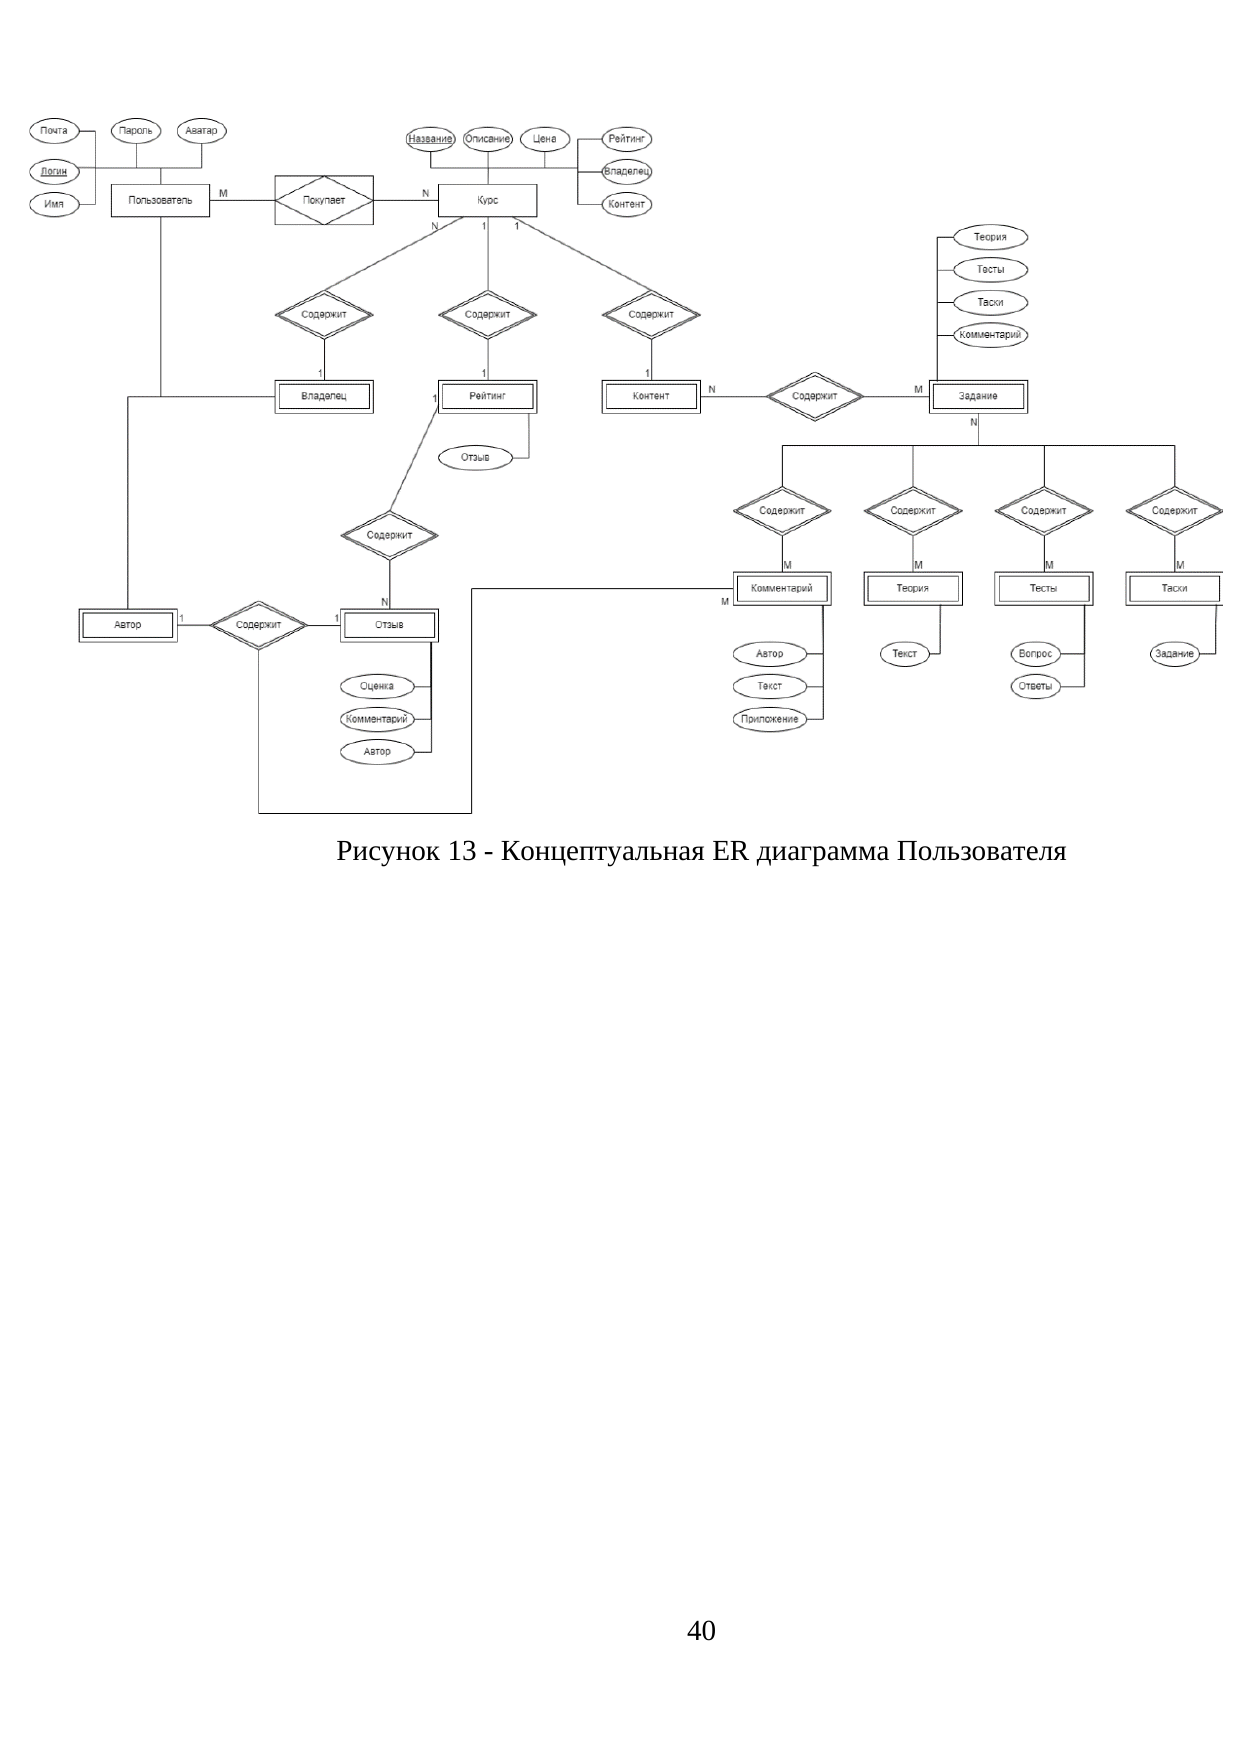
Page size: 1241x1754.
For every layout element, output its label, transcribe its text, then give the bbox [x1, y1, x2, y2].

picture [29, 118, 1223, 815]
